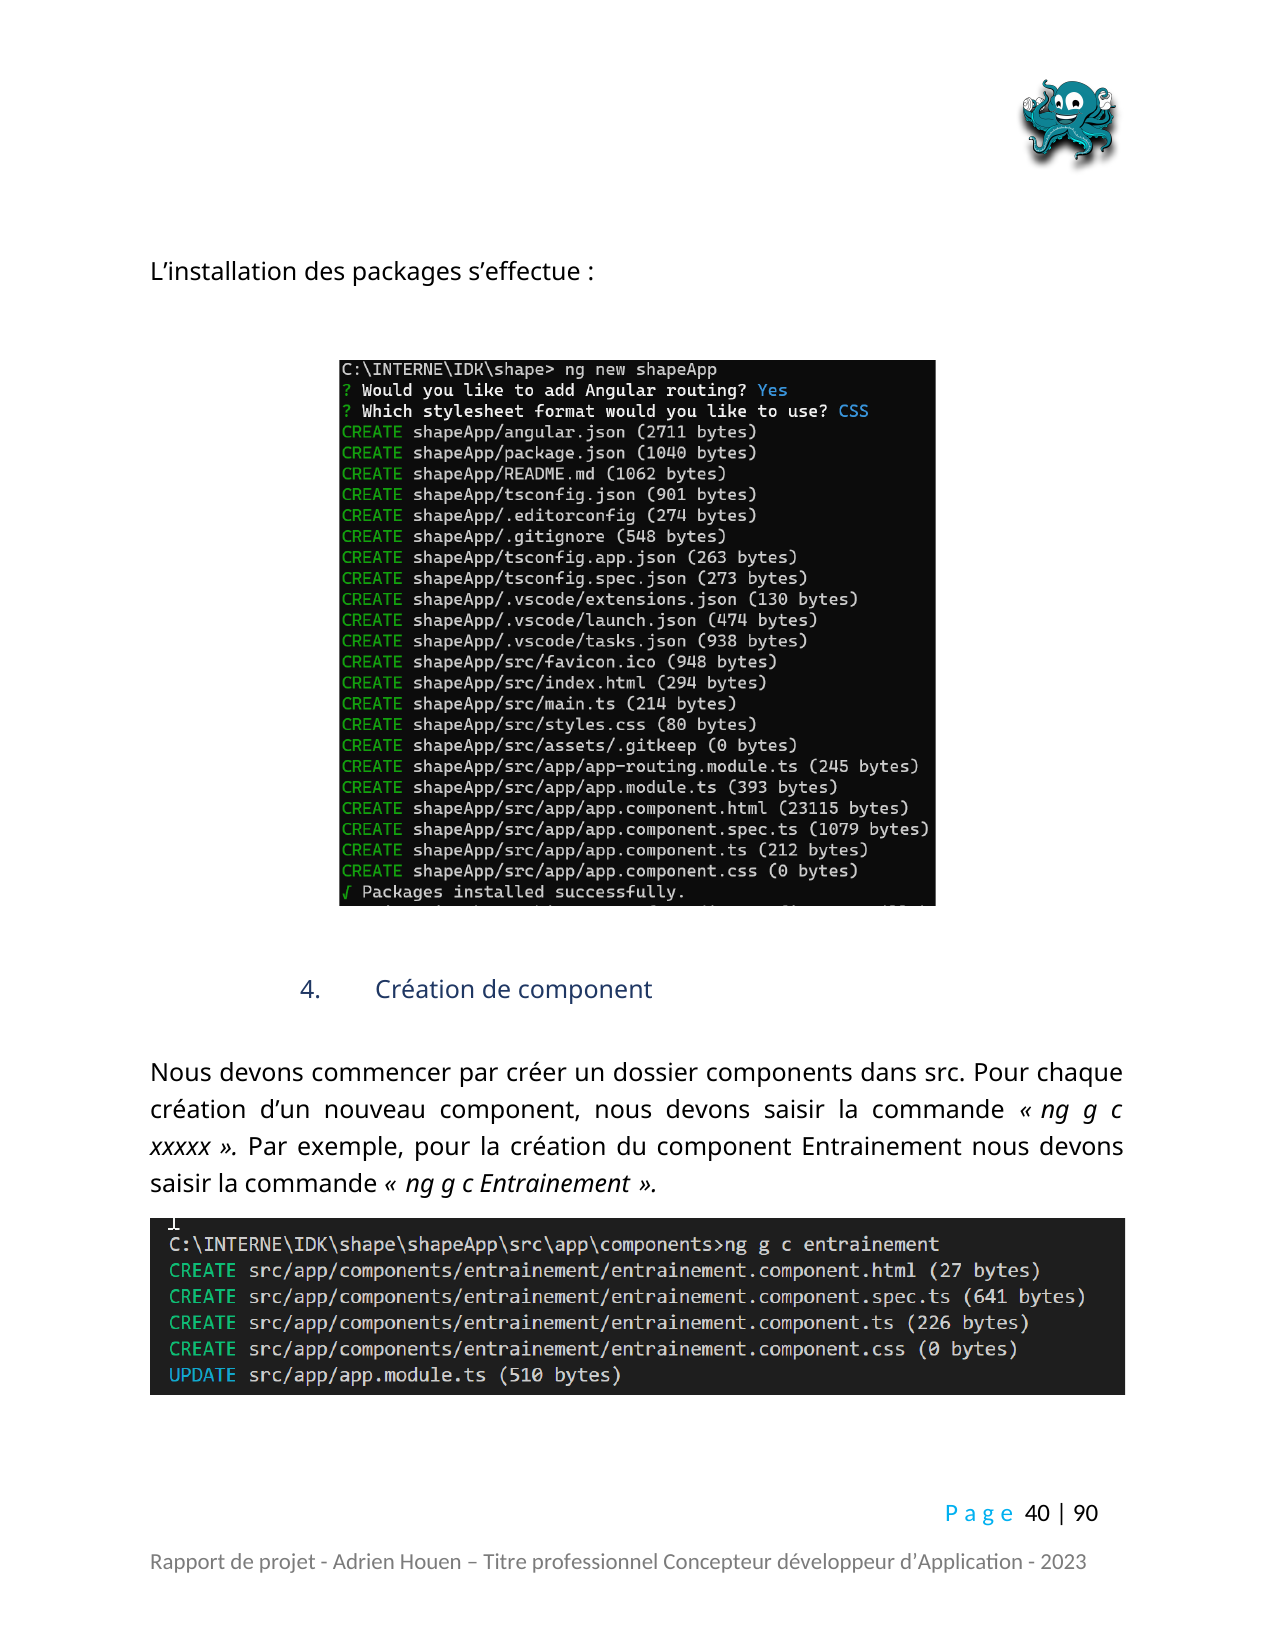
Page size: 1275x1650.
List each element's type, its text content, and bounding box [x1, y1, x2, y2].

picture [150, 1218, 1125, 1395]
picture [339, 360, 936, 906]
subtitle Création de component [300, 971, 1125, 1006]
text Nous devons commencer par créer un dossier components dans src. Pour chaque création d’un nouveau component, nous devons saisir la commande « ng g c xxxxx ». Par exemple, pour la création du component Entrainement nous devons saisir la commande « ng g c Entrainement ». [150, 1055, 1125, 1199]
text L’installation des packages s’effectue : [150, 253, 1125, 287]
picture [1021, 74, 1118, 161]
